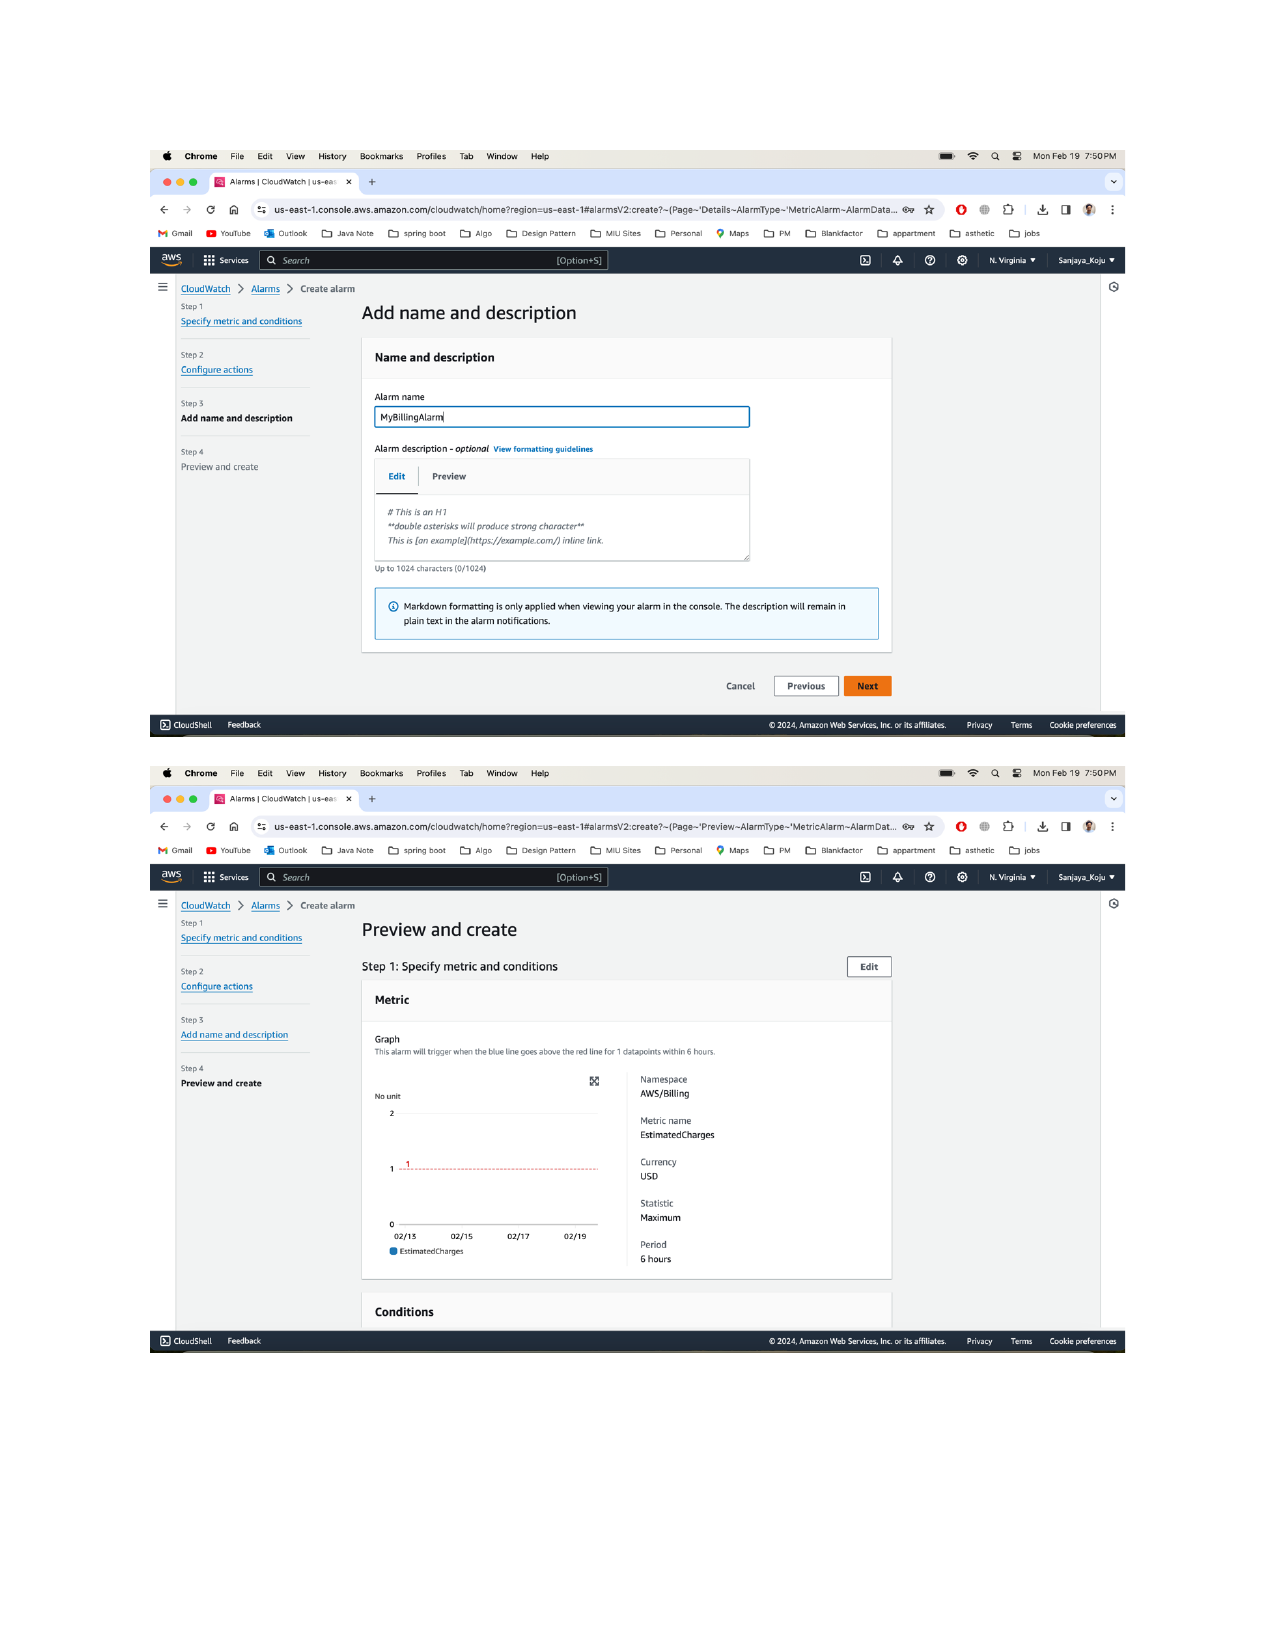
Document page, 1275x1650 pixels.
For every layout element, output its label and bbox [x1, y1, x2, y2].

picture [150, 150, 1125, 737]
picture [150, 766, 1125, 1353]
